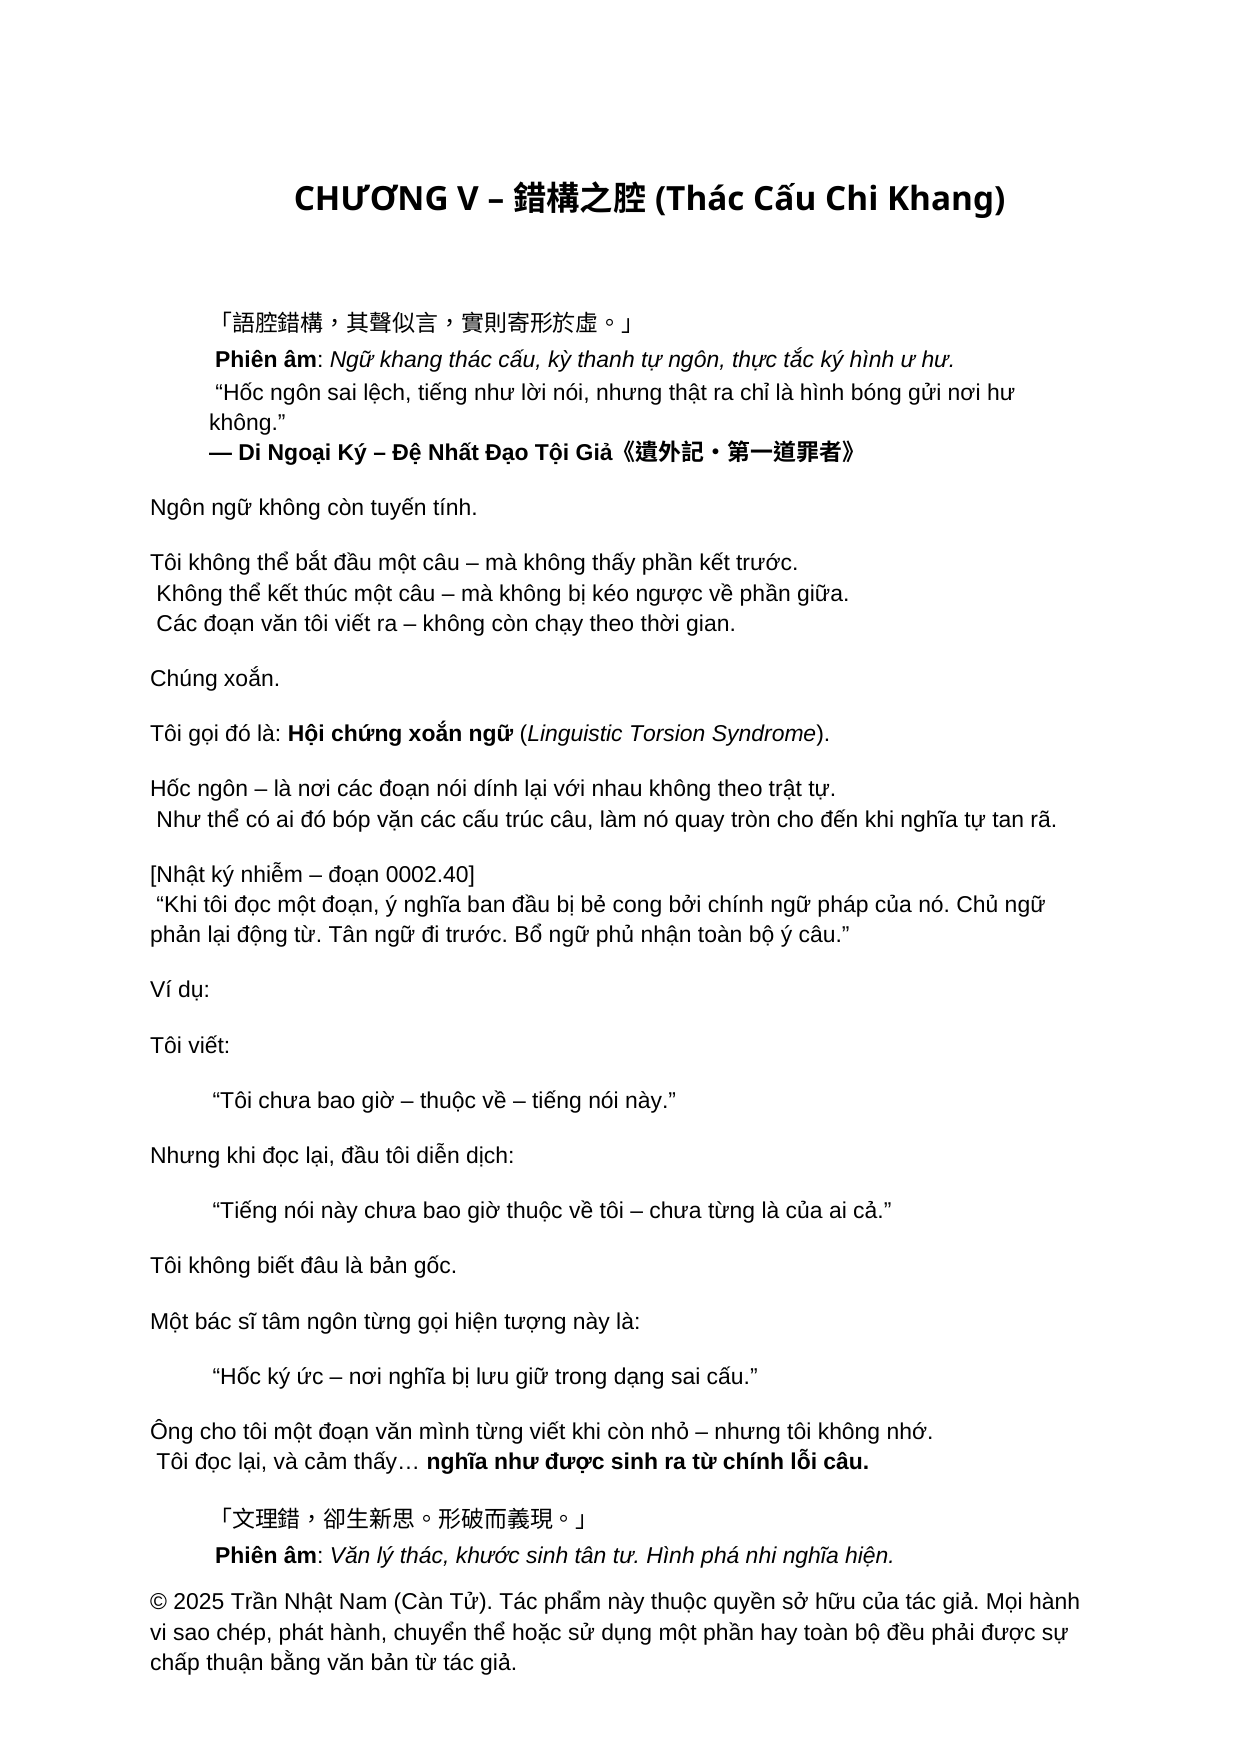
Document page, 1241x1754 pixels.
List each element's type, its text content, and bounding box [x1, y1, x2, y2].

text Nhưng khi đọc lại, đầu tôi diễn dịch: [150, 1142, 1090, 1168]
text Tôi gọi đó là: Hội chứng xoắn ngữ (Linguistic Torsion Syndrome). [150, 720, 1090, 746]
text “Hốc ký ức – nơi nghĩa bị lưu giữ trong dạng sai cấu.” [212, 1363, 1028, 1389]
text Tôi viết: [150, 1032, 1090, 1058]
text Tôi không biết đâu là bản gốc. [150, 1252, 1090, 1279]
text “Tôi chưa bao giờ – thuộc về – tiếng nói này.” [212, 1087, 1028, 1113]
text “Tiếng nói này chưa bao giờ thuộc về tôi – chưa từng là của ai cả.” [212, 1197, 1028, 1223]
subtitle CHƯƠNG V – 錯構之腔 (Thác Cấu Chi Khang) [209, 175, 1090, 220]
text Một bác sĩ tâm ngôn từng gọi hiện tượng này là: [150, 1308, 1090, 1334]
text Ngôn ngữ không còn tuyến tính. [150, 494, 1090, 520]
text Tôi không thể bắt đầu một câu – mà không thấy phần kết trước. Không thể kết thúc một câu – mà không bị kéo ngược về phần giữa. Các đoạn văn tôi viết ra – không còn chạy theo thời gian. [150, 549, 1090, 636]
text Ví dụ: [150, 976, 1090, 1003]
text [Nhật ký nhiễm – đoạn 0002.40] “Khi tôi đọc một đoạn, ý nghĩa ban đầu bị bẻ cong bởi chính ngữ pháp của nó. Chủ ngữ phản lại động từ. Tân ngữ đi trước. Bổ ngữ phủ nhận toàn bộ ý câu.” [150, 861, 1090, 947]
text Ông cho tôi một đoạn văn mình từng viết khi còn nhỏ – nhưng tôi không nhớ. Tôi đọc lại, và cảm thấy… nghĩa như được sinh ra từ chính lỗi câu. [150, 1418, 1090, 1474]
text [209, 1503, 1090, 1571]
text 「語腔錯構，其聲似言，實則寄形於虛。」 Phiên âm: Ngữ khang thác cấu, kỳ thanh tự ngôn, thực tắc ký hình ư hư. “Hốc ngôn sai lệch, tiếng như lời nói, nhưng thật ra chỉ là hình bóng gửi nơi hư không.” — Di Ngoại Ký – Đệ Nhất Đạo Tội Giả《遺外記・第一道罪者》 [209, 307, 1090, 465]
text Chúng xoắn. [150, 665, 1090, 691]
text Hốc ngôn – là nơi các đoạn nói dính lại với nhau không theo trật tự. Như thể có ai đó bóp vặn các cấu trúc câu, làm nó quay tròn cho đến khi nghĩa tự tan rã. [150, 775, 1090, 832]
